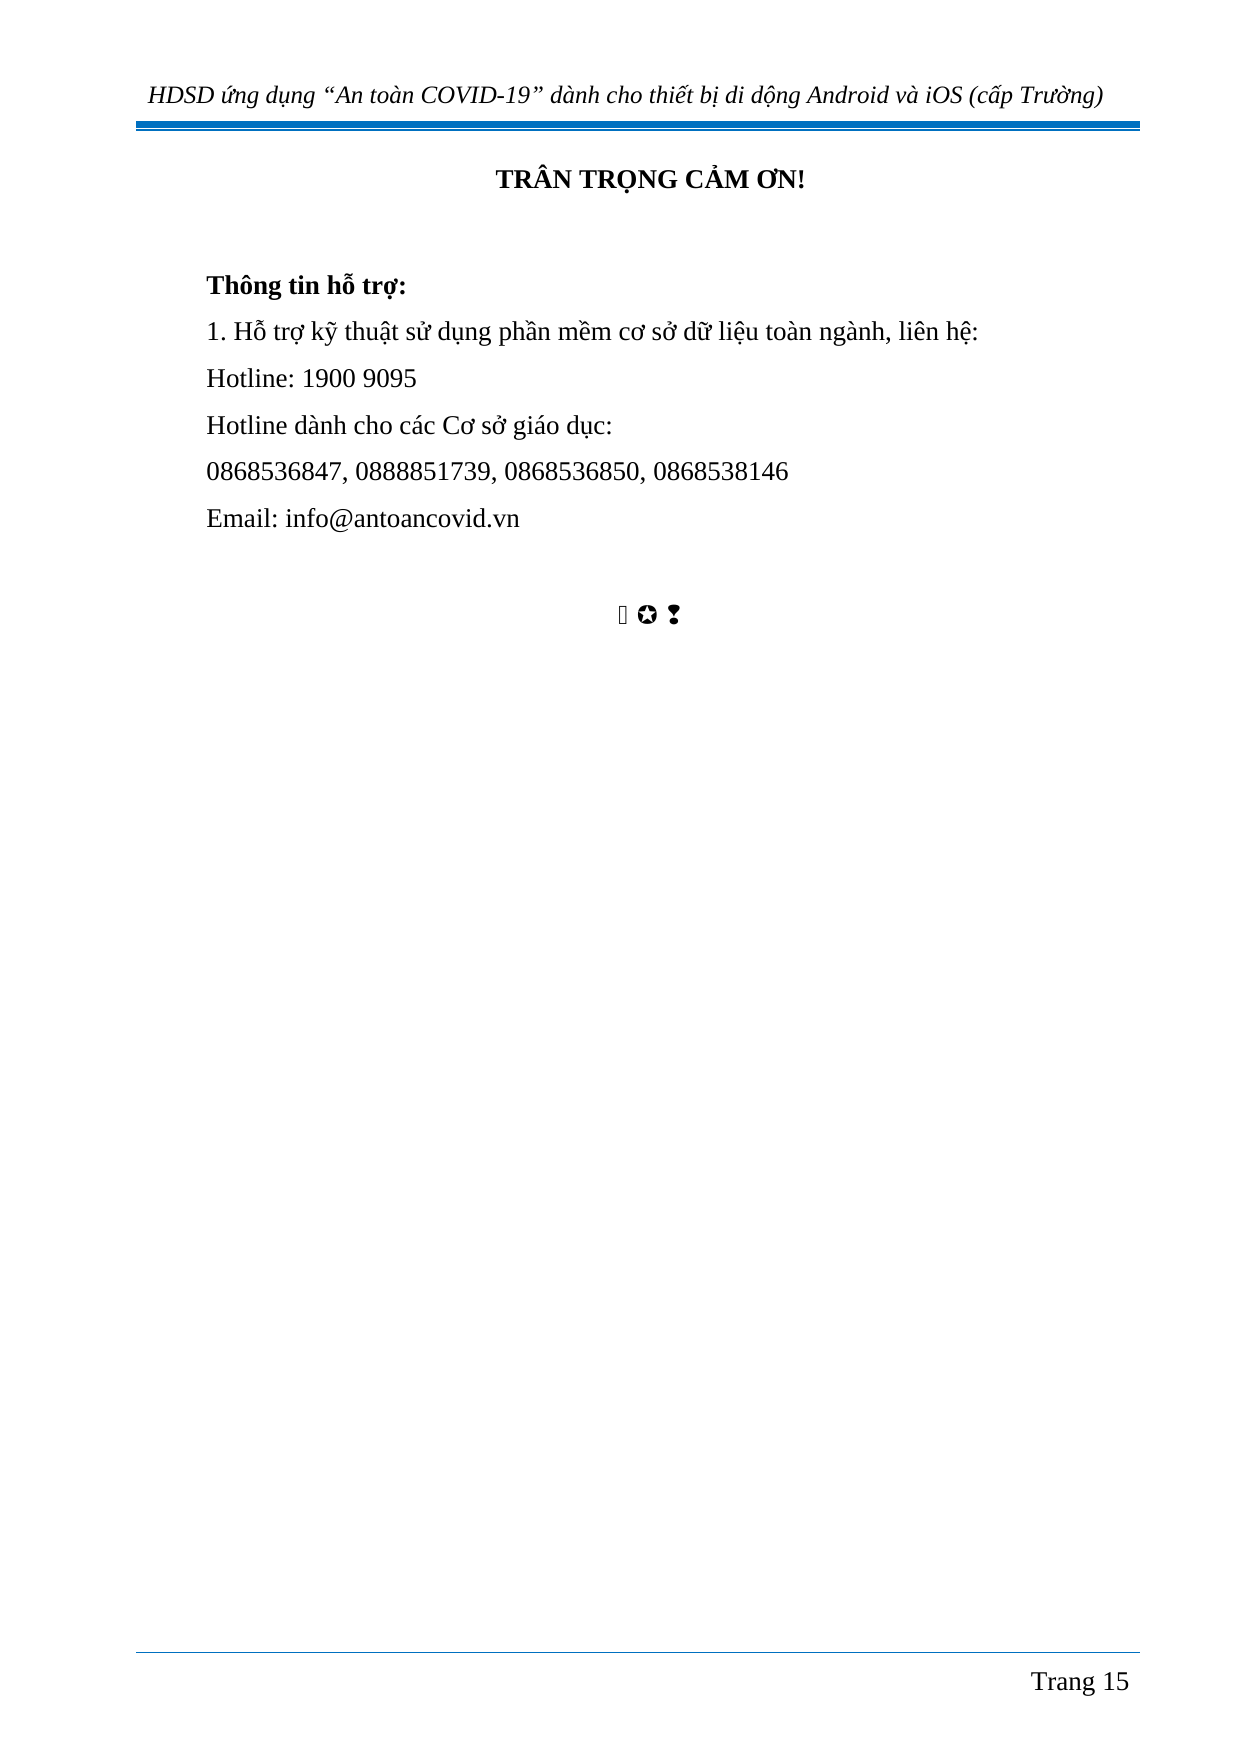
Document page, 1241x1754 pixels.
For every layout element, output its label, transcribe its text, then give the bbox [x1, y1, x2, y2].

text Hotline dành cho các Cơ sở giáo dục: [148, 409, 1152, 440]
text 1. Hỗ trợ kỹ thuật sử dụng phần mềm cơ sở dữ liệu toàn ngành, liên hệ: [148, 315, 1152, 347]
text TRÂN TRỌNG CẢM ƠN! [148, 163, 1154, 194]
text Thông tin hỗ trợ: [148, 269, 1152, 300]
text Email: info@antoancovid.vn [148, 502, 1152, 533]
text 0868536847, 0888851739, 0868536850, 0868538146 [148, 455, 1152, 487]
text Hotline: 1900 9095 [148, 362, 1152, 393]
